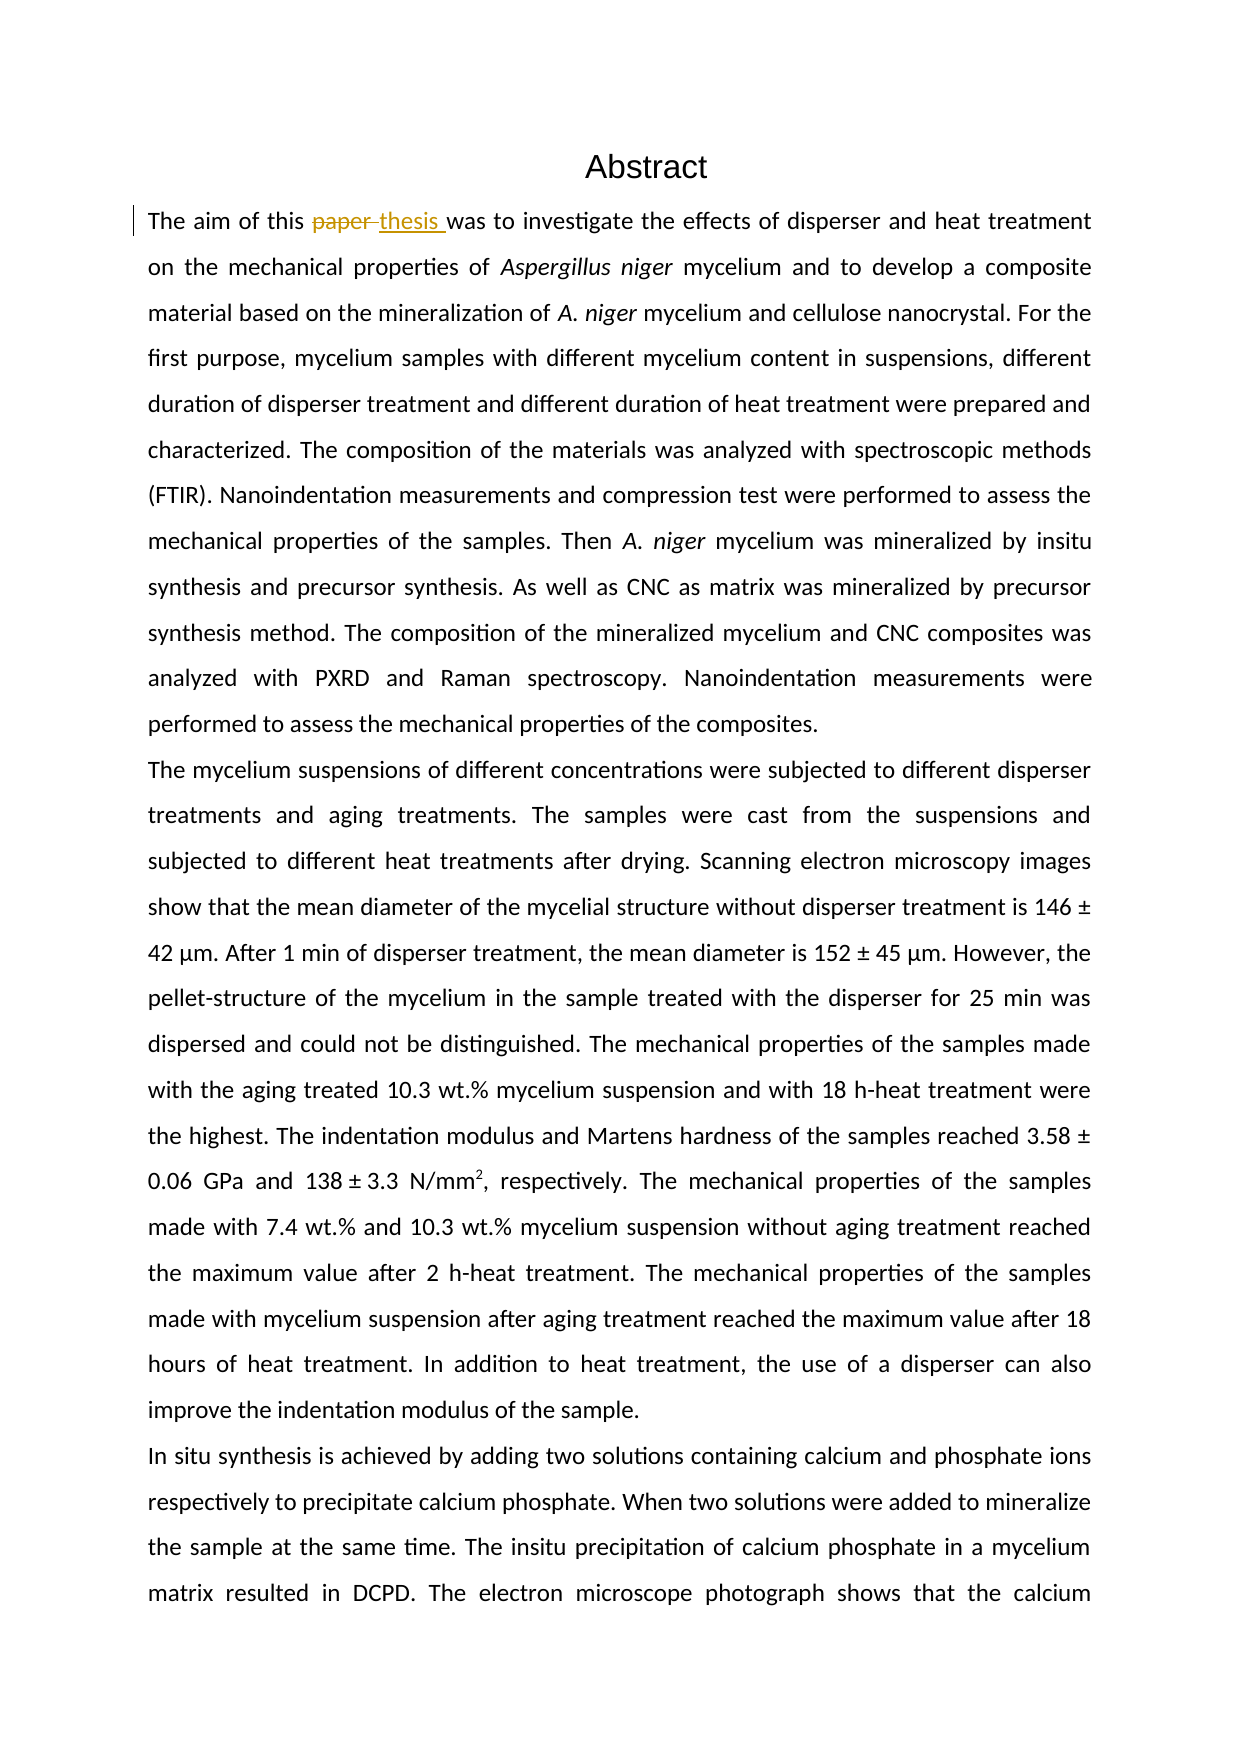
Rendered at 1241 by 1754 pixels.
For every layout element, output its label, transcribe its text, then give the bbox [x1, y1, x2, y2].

text The aim of this was to investigate the effects of disperser and heat treatment on the mechanical properties of Aspergillus niger mycelium and to develop a composite material based on the mineralization of A. niger mycelium and cellulose nanocrystal. For the first purpose, mycelium samples with different mycelium content in suspensions, different duration of disperser treatment and different duration of heat treatment were prepared and characterized. The composition of the materials was analyzed with spectroscopic methods (FTIR). Nanoindentation measurements and compression test were performed to assess the mechanical properties of the samples. Then A. niger mycelium was mineralized by insitu synthesis and precursor synthesis. As well as CNC as matrix was mineralized by precursor synthesis method. The composition of the mineralized mycelium and CNC composites was analyzed with PXRD and Raman spectroscopy. Nanoindentation measurements were performed to assess the mechanical properties of the composites. [148, 205, 1093, 739]
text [148, 1440, 1093, 1608]
subtitle Abstract [199, 148, 1093, 186]
text The mycelium suspensions of different concentrations were subjected to different disperser treatments and aging treatments. The samples were cast from the suspensions and subjected to different heat treatments after drying. Scanning electron microscopy images show that the mean diameter of the mycelial structure without disperser treatment is 146 ± 42 µm. After 1 min of disperser treatment, the mean diameter is 152 ± 45 µm. However, the pellet-structure of the mycelium in the sample treated with the disperser for 25 min was dispersed and could not be distinguished. The mechanical properties of the samples made with the aging treated 10.3 wt.% mycelium suspension and with 18 h-heat treatment were the highest. The indentation modulus and Martens hardness of the samples reached 3.58 ± 0.06 GPa and 138 ± 3.3 N/mm2, respectively. The mechanical properties of the samples made with 7.4 wt.% and 10.3 wt.% mycelium suspension without aging treatment reached the maximum value after 2 h-heat treatment. The mechanical properties of the samples made with mycelium suspension after aging treatment reached the maximum value after 18 hours of heat treatment. In addition to heat treatment, the use of a disperser can also improve the indentation modulus of the sample. [148, 754, 1093, 1425]
